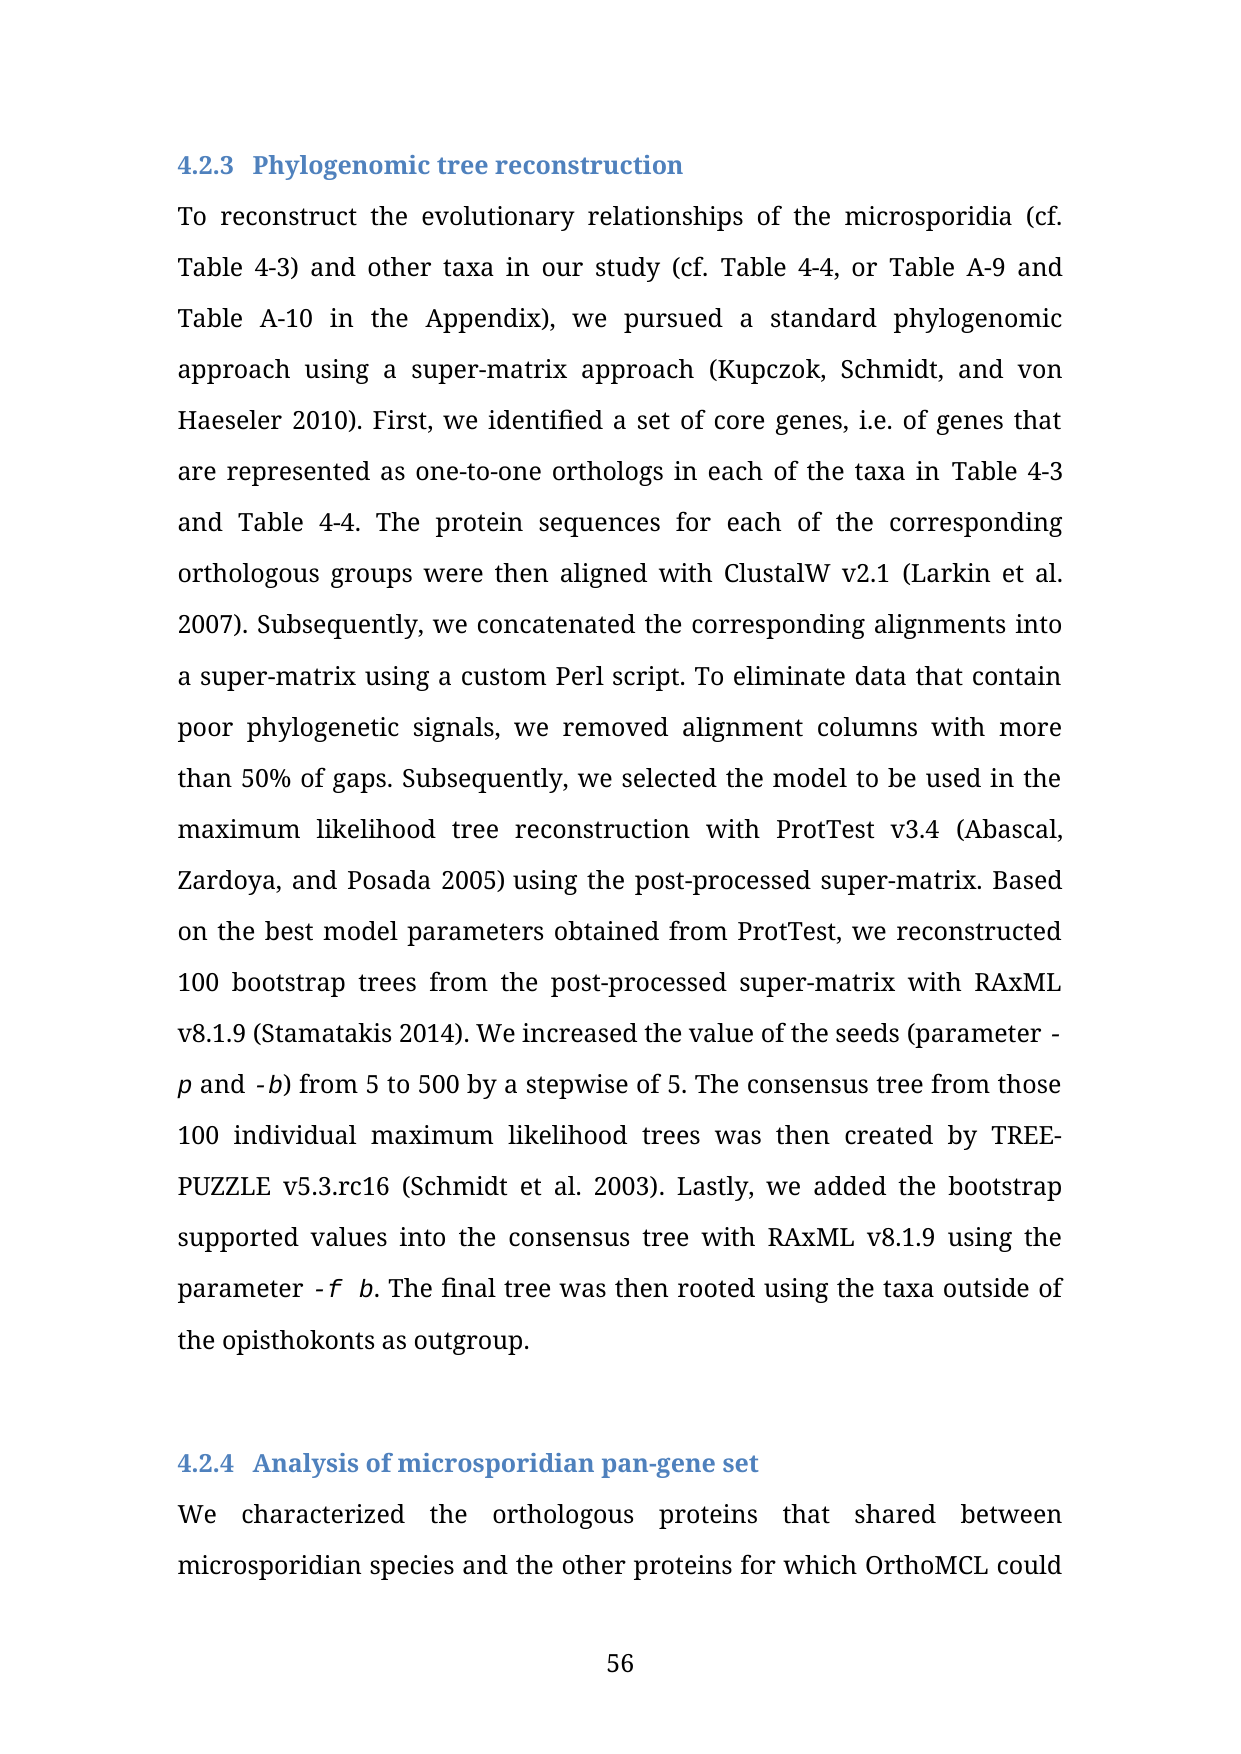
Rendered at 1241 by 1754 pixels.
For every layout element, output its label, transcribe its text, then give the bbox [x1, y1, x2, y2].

subtitle Phylogenomic tree reconstruction [177, 148, 1063, 182]
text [177, 1496, 1063, 1581]
subtitle Analysis of microsporidian pan-gene set [177, 1445, 1063, 1479]
